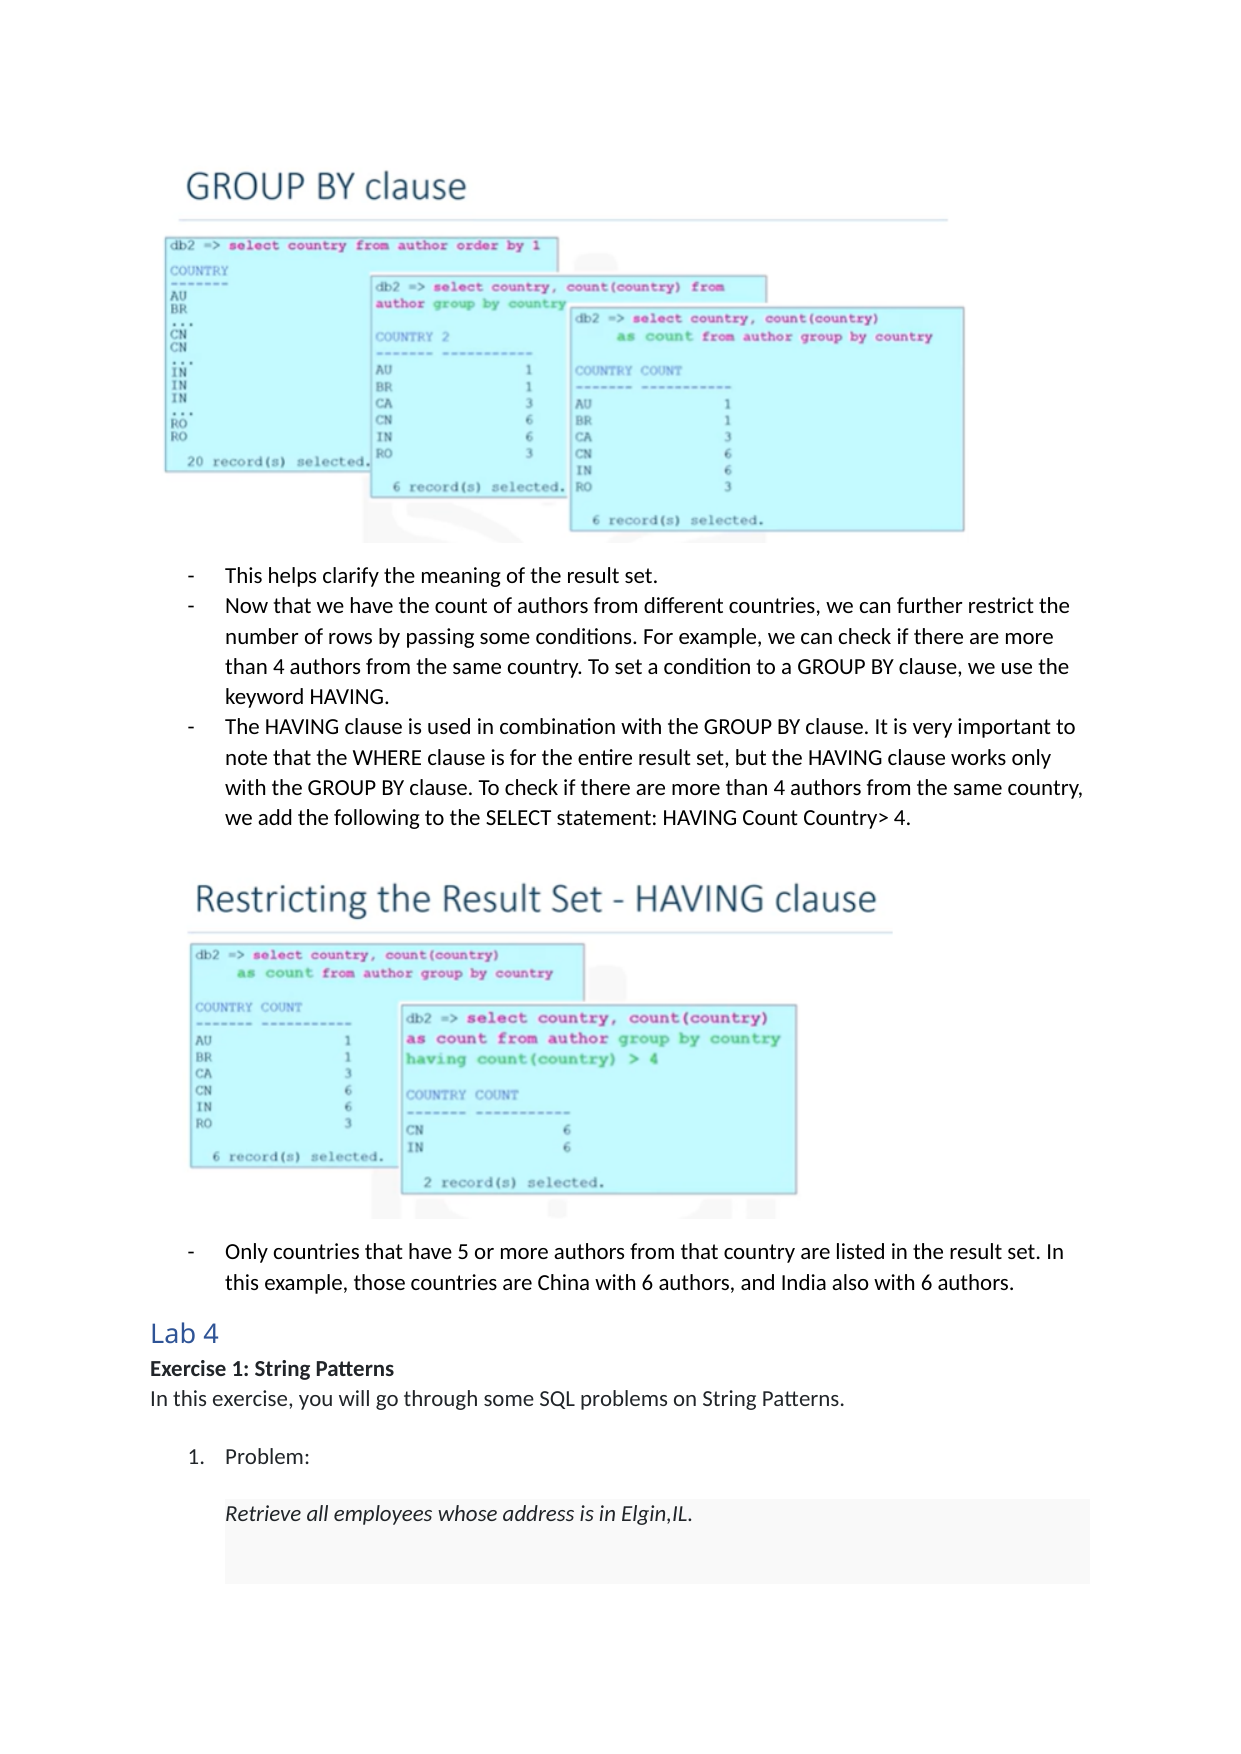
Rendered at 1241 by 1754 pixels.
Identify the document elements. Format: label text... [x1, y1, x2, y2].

list Only countries that have 5 or more authors from that country are listed in the result set. In this example, those countries are China with 6 authors, and India also with 6 authors. [187, 1237, 1090, 1296]
list Now that we have the count of authors from different countries, we can further restrict the number of rows by passing some conditions. For example, we can check if there are more than 4 authors from the same country. To set a condition to a GROUP BY clause, we use the keyword HAVING. [187, 592, 1090, 710]
subtitle Lab 4 [150, 1314, 1090, 1351]
list The HAVING clause is used in combination with the GROUP BY clause. It is very important to note that the WHERE clause is for the entire result set, but the HAVING clause works only with the GROUP BY clause. To check if there are more than 4 authors from the same country, we add the following to the SELECT statement: HAVING Count Country> 4. [187, 712, 1090, 831]
subtitle Exercise 1: String Patterns [150, 1354, 1090, 1382]
text In this exercise, you will go through some SQL problems on String Patterns. [150, 1384, 1090, 1413]
list This helps clarify the meaning of the result set. [187, 561, 1090, 589]
text Retrieve all employees whose address is in Elgin,IL. [225, 1499, 1090, 1527]
picture [150, 850, 893, 1219]
list Problem: [187, 1442, 1090, 1470]
picture [150, 150, 969, 543]
